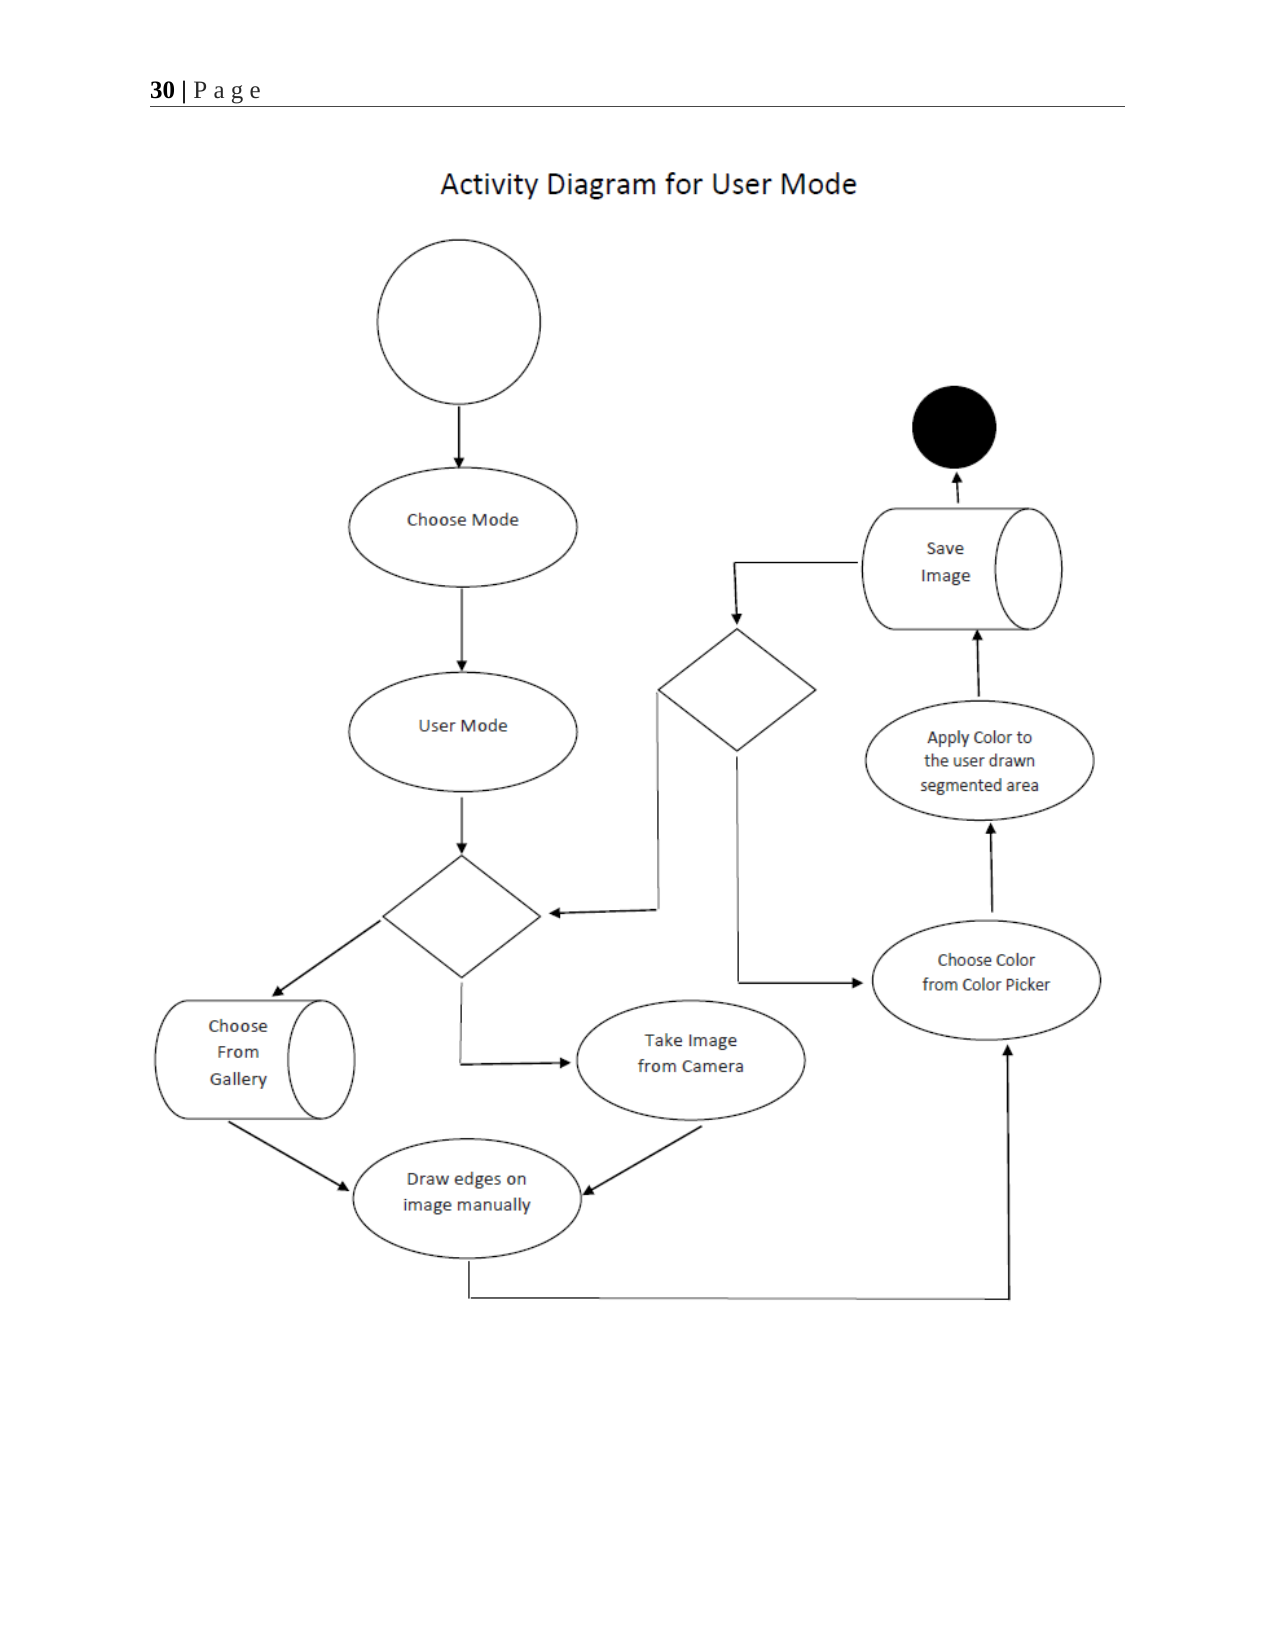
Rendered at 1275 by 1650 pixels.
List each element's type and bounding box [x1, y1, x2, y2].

picture [150, 150, 1125, 1313]
